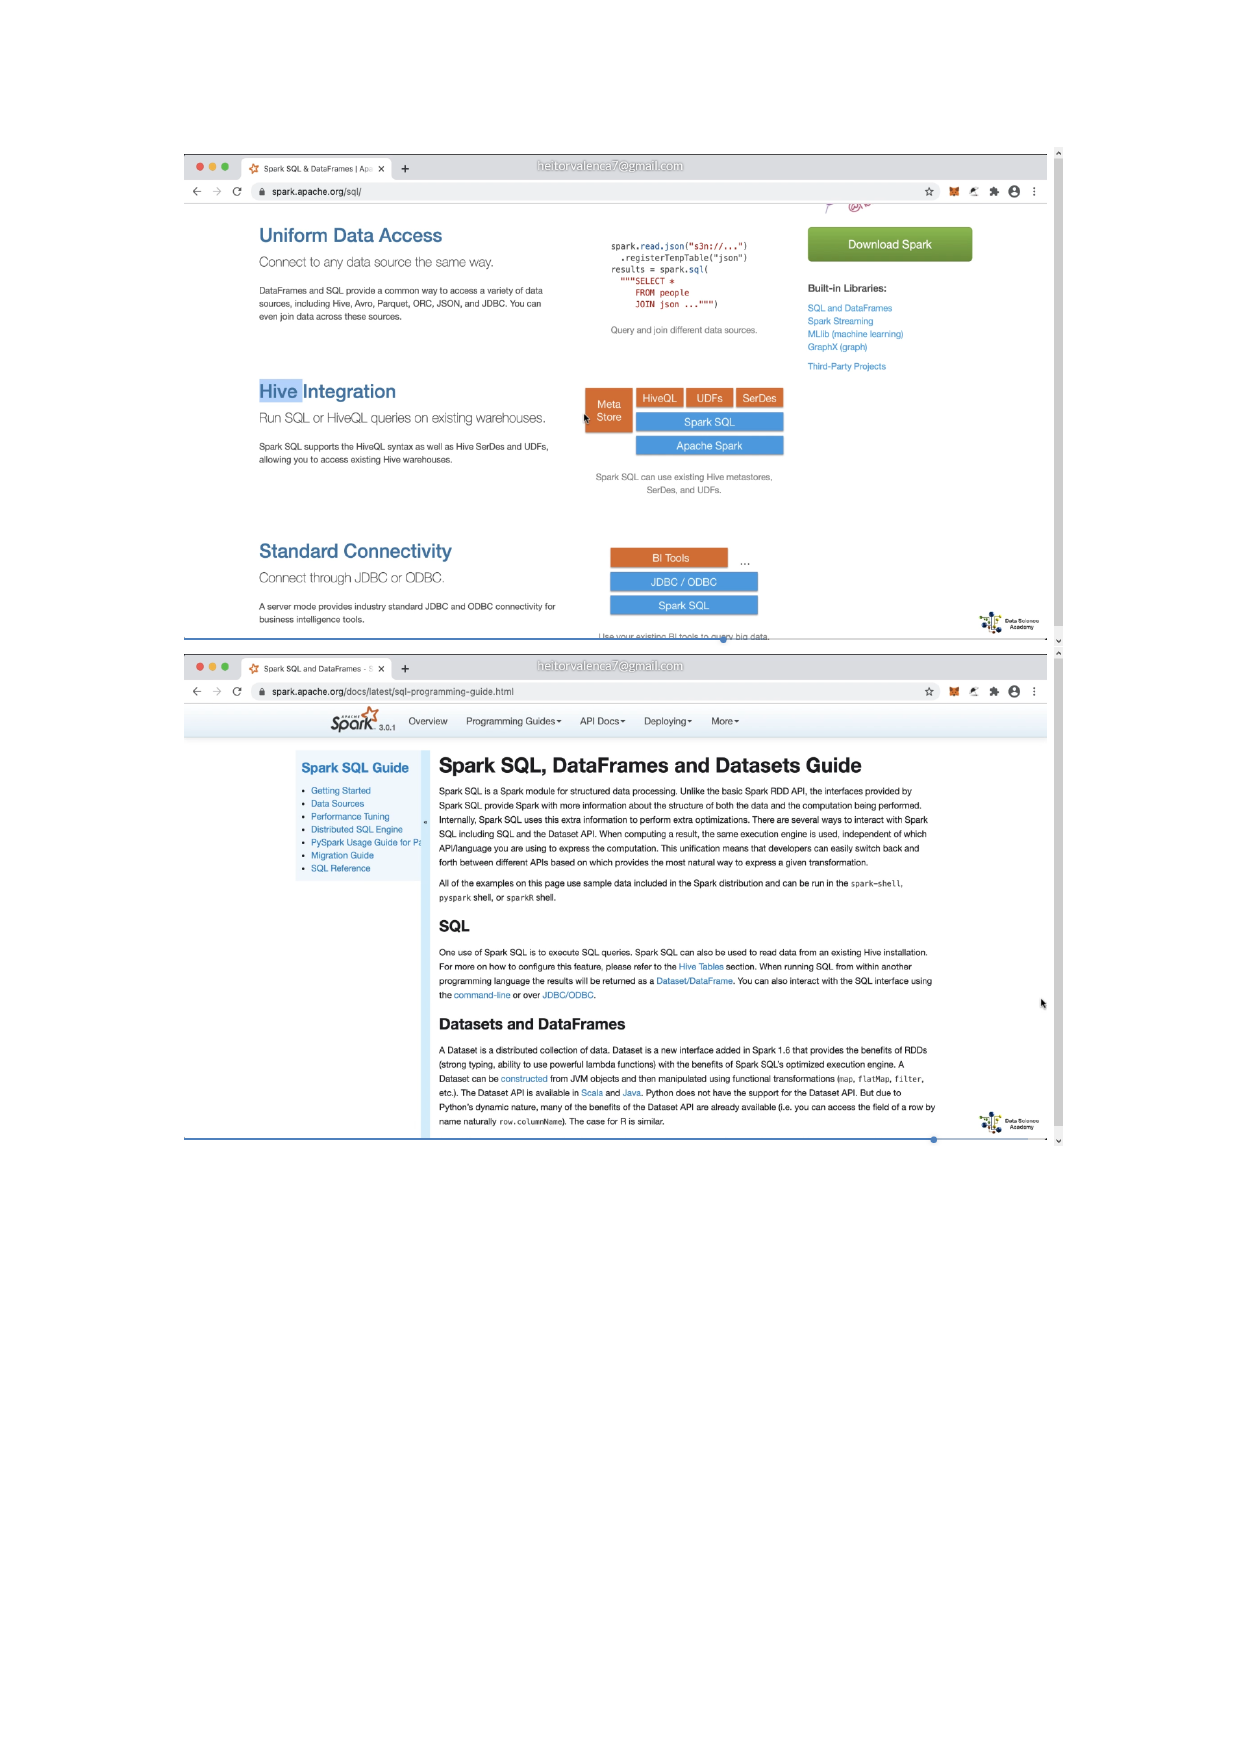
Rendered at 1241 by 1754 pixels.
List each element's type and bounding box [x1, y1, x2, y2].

picture [177, 647, 1063, 1146]
picture [177, 147, 1063, 646]
